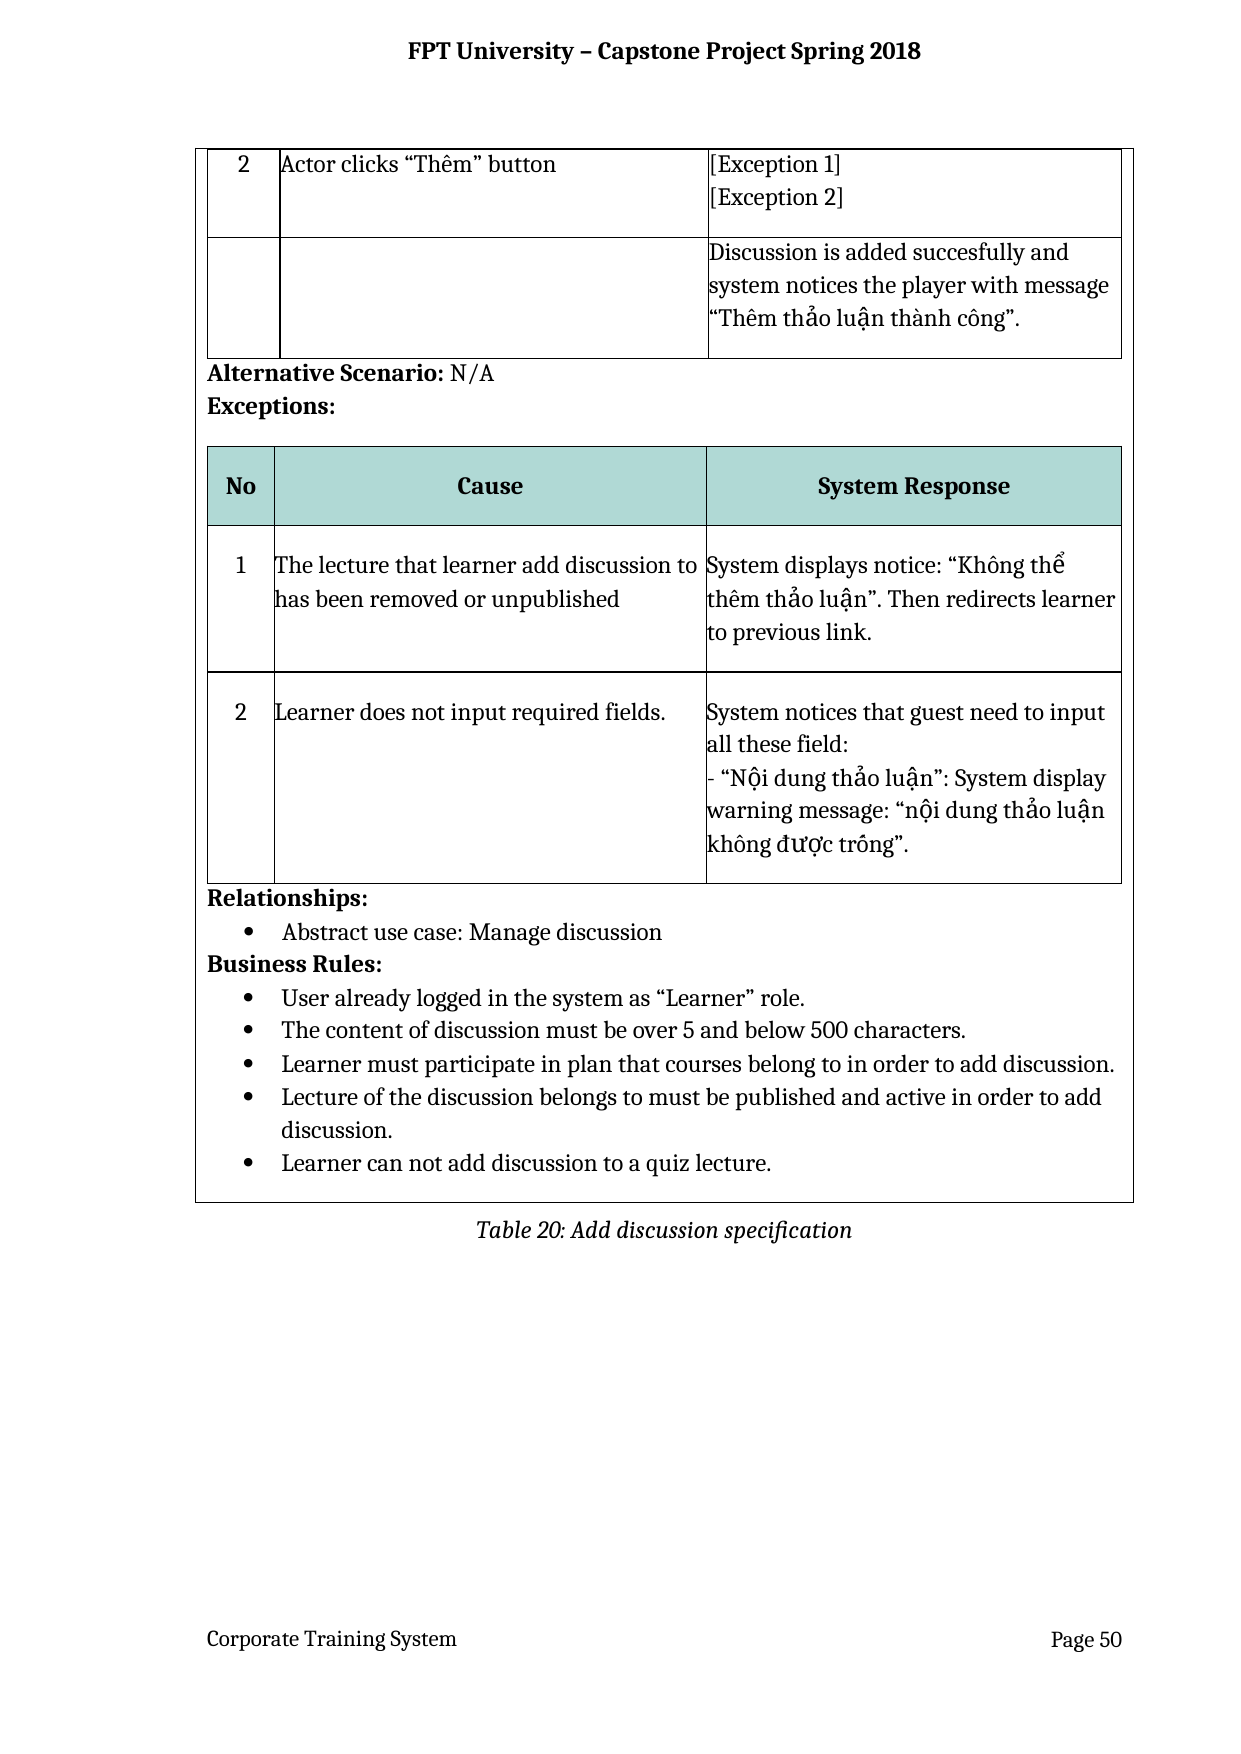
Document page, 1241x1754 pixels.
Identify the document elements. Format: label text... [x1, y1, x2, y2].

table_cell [196, 149, 1133, 1202]
